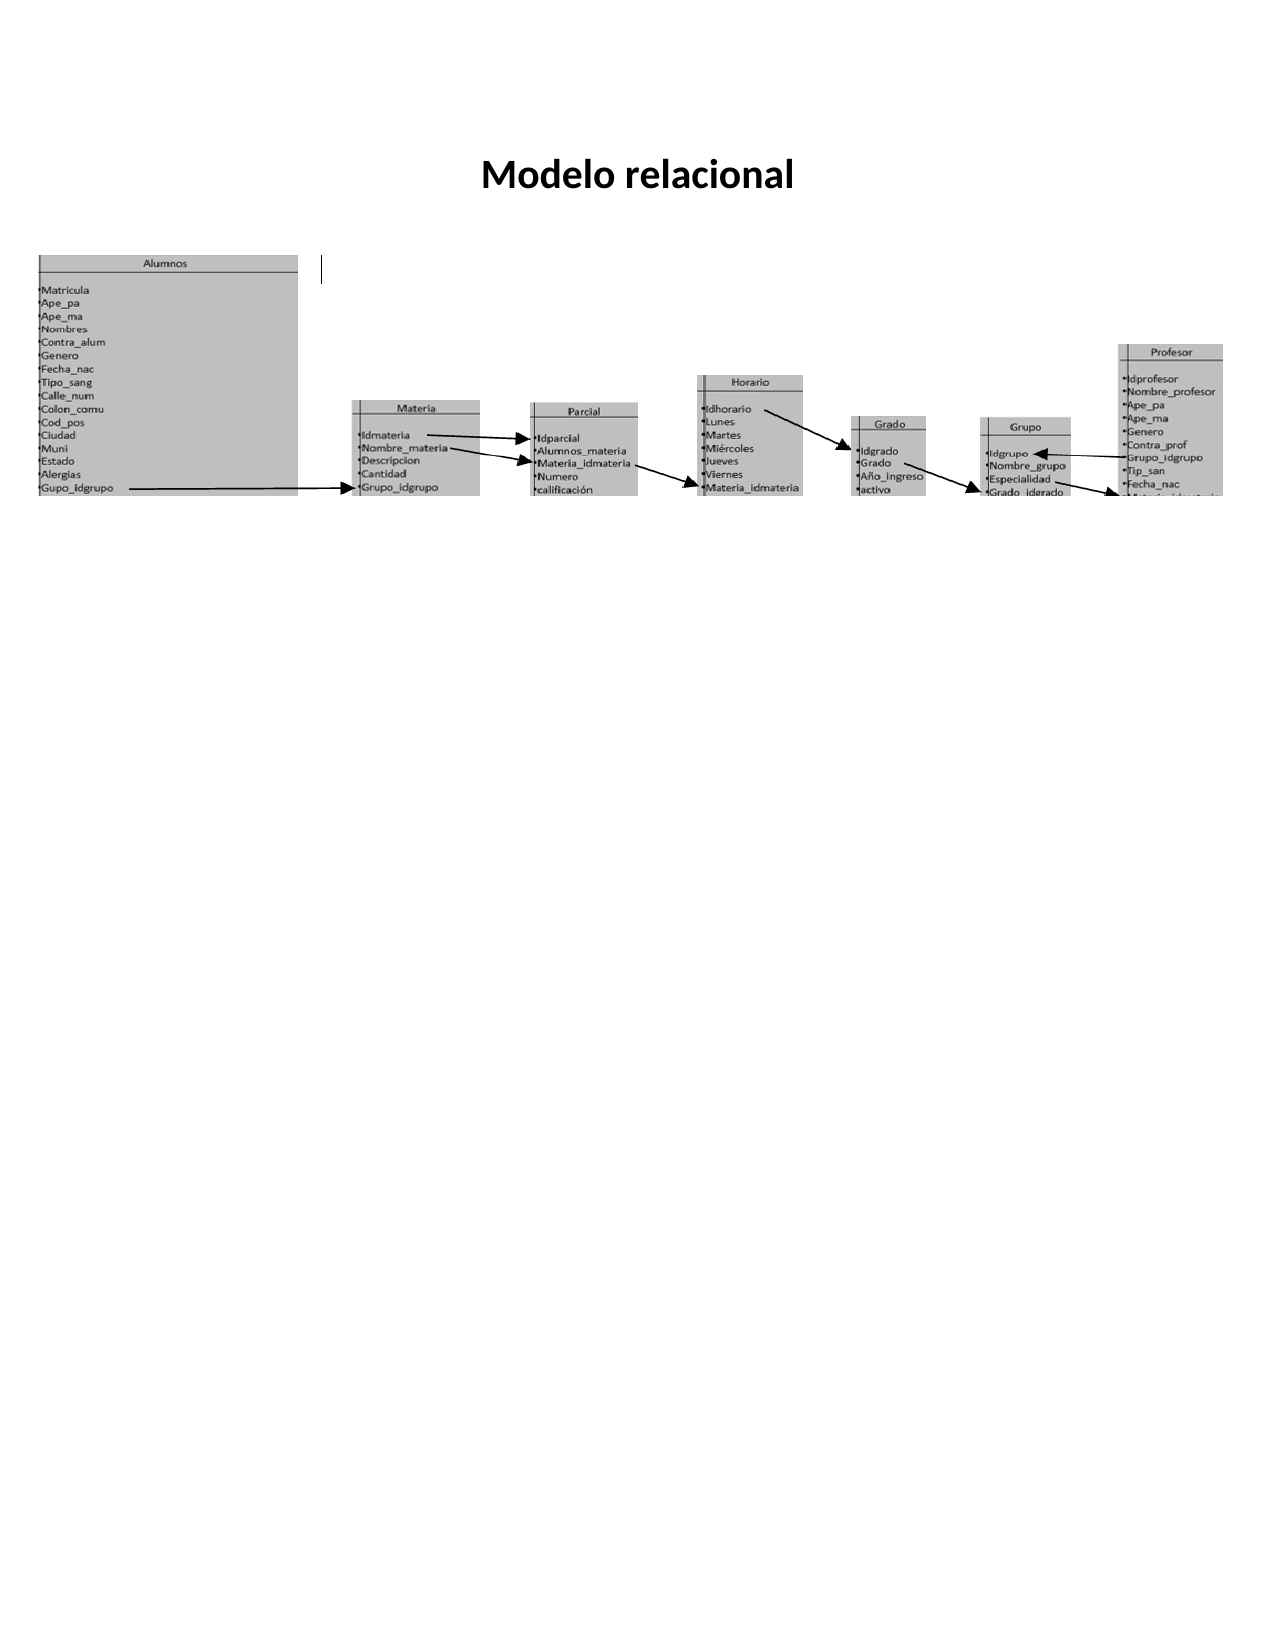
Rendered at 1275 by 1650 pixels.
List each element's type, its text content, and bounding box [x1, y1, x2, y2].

picture [38, 255, 1227, 496]
text Modelo relacional [177, 148, 1098, 198]
